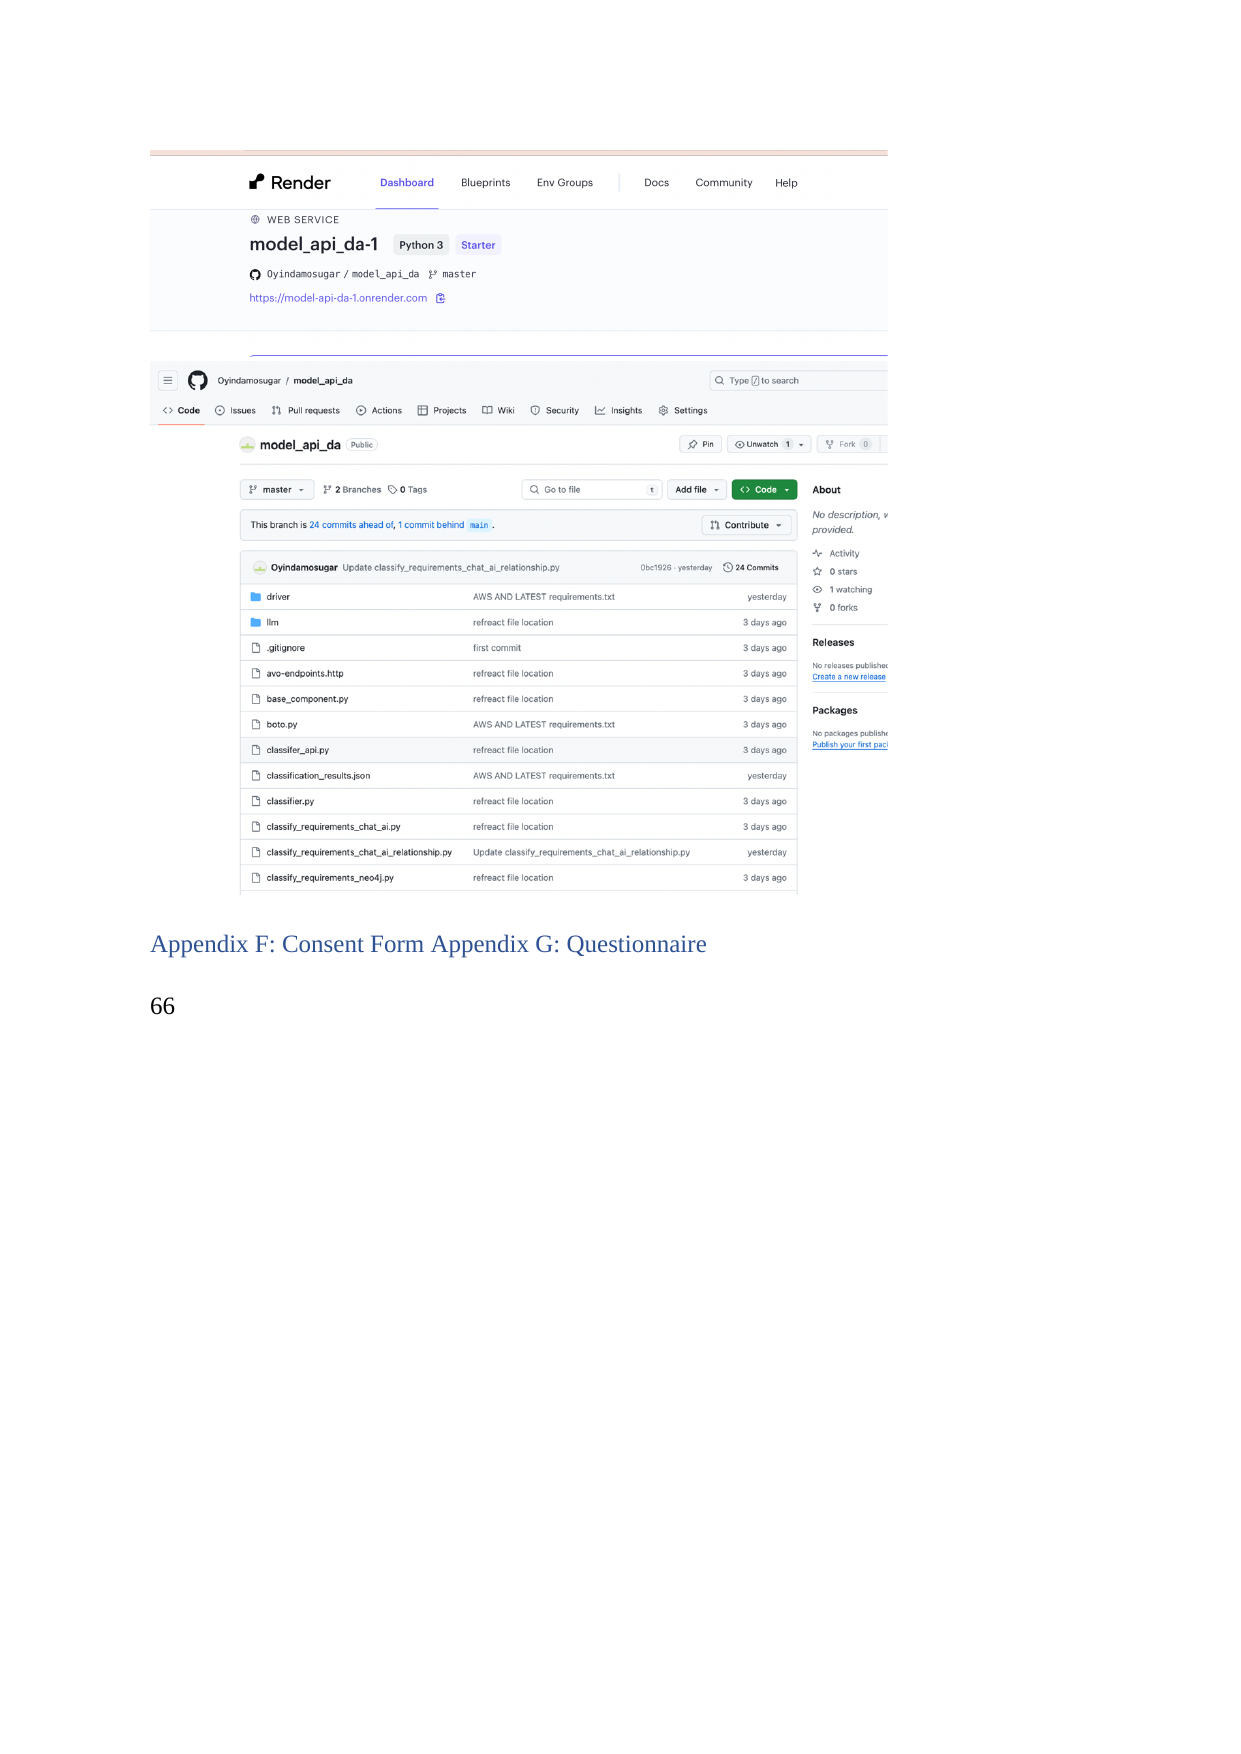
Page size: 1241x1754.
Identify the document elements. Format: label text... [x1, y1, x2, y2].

picture [150, 150, 888, 357]
picture [150, 361, 888, 895]
text 66 [150, 991, 1090, 1020]
text Appendix F: Consent Form Appendix G: Questionnaire [150, 929, 1090, 958]
